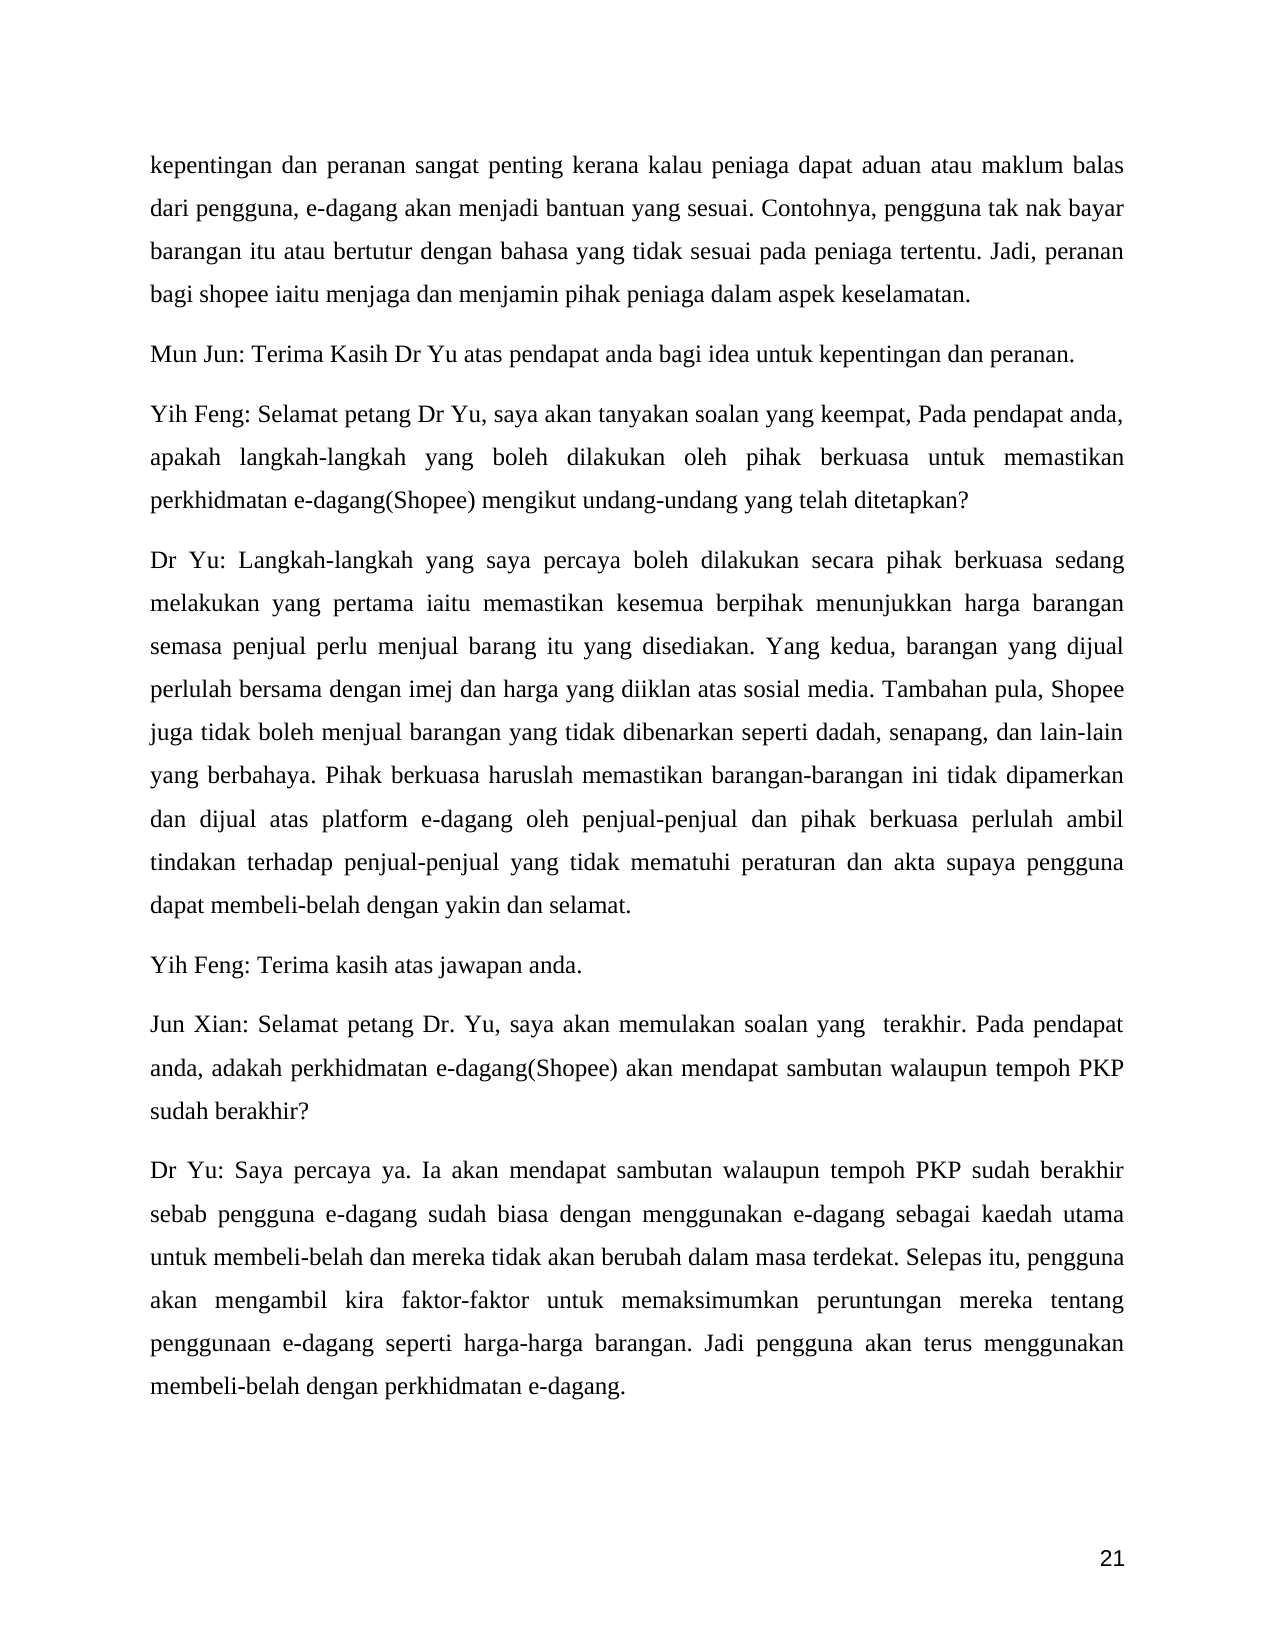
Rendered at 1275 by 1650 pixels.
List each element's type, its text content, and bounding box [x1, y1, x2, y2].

text Yih Feng: Terima kasih atas jawapan anda. [150, 950, 1125, 978]
text Jun Xian: Selamat petang Dr. Yu, saya akan memulakan soalan yang terakhir. Pada pendapat anda, adakah perkhidmatan e-dagang(Shopee) akan mendapat sambutan walaupun tempoh PKP sudah berakhir? [150, 1009, 1125, 1124]
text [150, 150, 1125, 308]
text Dr Yu: Langkah-langkah yang saya percaya boleh dilakukan secara pihak berkuasa sedang melakukan yang pertama iaitu memastikan kesemua berpihak menunjukkan harga barangan semasa penjual perlu menjual barang itu yang disediakan. Yang kedua, barangan yang dijual perlulah bersama dengan imej dan harga yang diiklan atas sosial media. Tambahan pula, Shopee juga tidak boleh menjual barangan yang tidak dibenarkan seperti dadah, senapang, dan lain-lain yang berbahaya. Pihak berkuasa haruslah memastikan barangan-barangan ini tidak dipamerkan dan dijual atas platform e-dagang oleh penjual-penjual dan pihak berkuasa perlulah ambil tindakan terhadap penjual-penjual yang tidak mematuhi peraturan dan akta supaya pengguna dapat membeli-belah dengan yakin dan selamat. [150, 545, 1125, 919]
text Dr Yu: Saya percaya ya. Ia akan mendapat sambutan walaupun tempoh PKP sudah berakhir sebab pengguna e-dagang sudah biasa dengan menggunakan e-dagang sebagai kaedah utama untuk membeli-belah dan mereka tidak akan berubah dalam masa terdekat. Selepas itu, pengguna akan mengambil kira faktor-faktor untuk memaksimumkan peruntungan mereka tentang penggunaan e-dagang seperti harga-harga barangan. Jadi pengguna akan terus menggunakan membeli-belah dengan perkhidmatan e-dagang. [150, 1156, 1125, 1400]
text Yih Feng: Selamat petang Dr Yu, saya akan tanyakan soalan yang keempat, Pada pendapat anda, apakah langkah-langkah yang boleh dilakukan oleh pihak berkuasa untuk memastikan perkhidmatan e-dagang(Shopee) mengikut undang-undang yang telah ditetapkan? [150, 399, 1125, 514]
text Mun Jun: Terima Kasih Dr Yu atas pendapat anda bagi idea untuk kepentingan dan peranan. [150, 339, 1125, 368]
